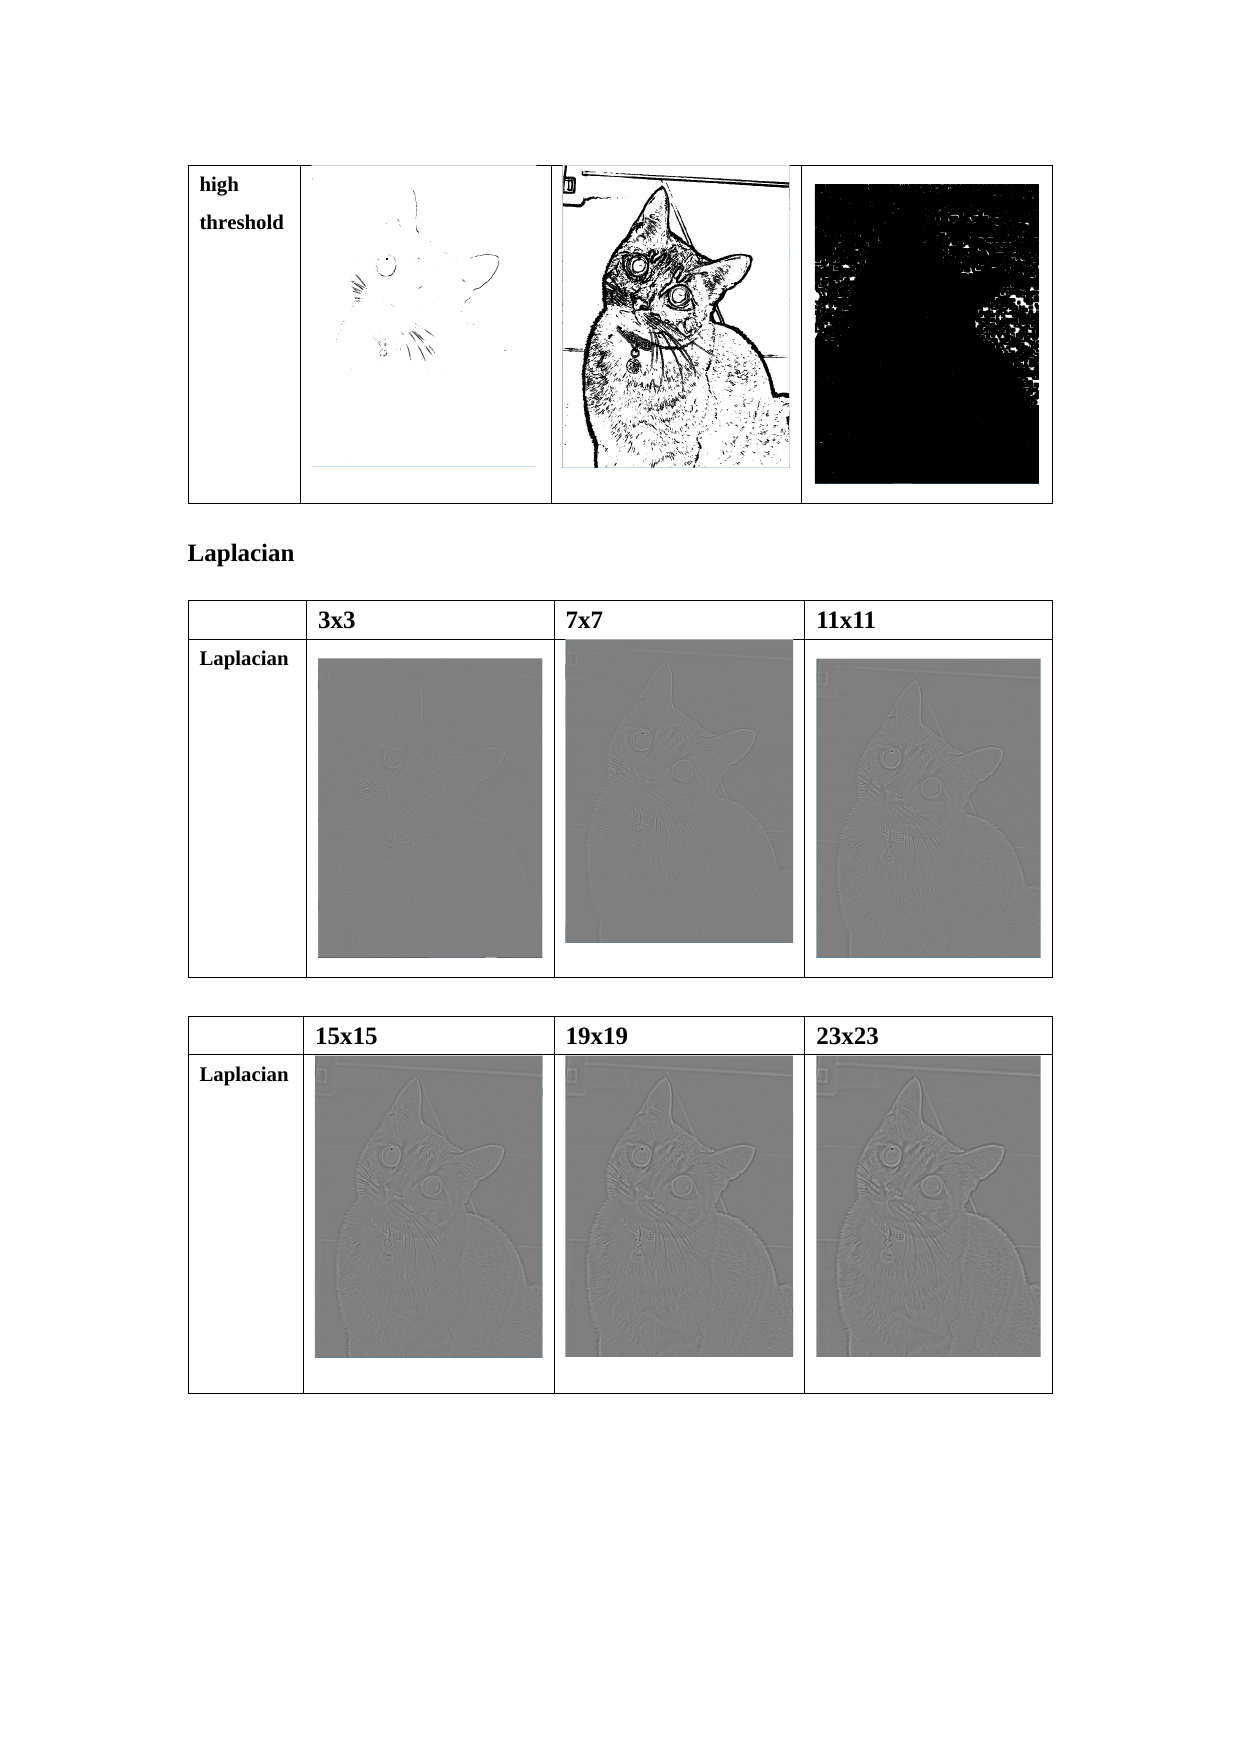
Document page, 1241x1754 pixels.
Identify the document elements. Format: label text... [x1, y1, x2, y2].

table_cell [802, 166, 1052, 503]
picture [314, 1055, 543, 1358]
picture [816, 1055, 1041, 1357]
table_cell [555, 640, 804, 977]
table_header 3x3 [307, 601, 554, 638]
picture [562, 165, 790, 468]
picture [814, 184, 1039, 484]
table_cell Laplacian [189, 1055, 303, 1393]
picture [311, 165, 537, 467]
table_header [189, 1017, 303, 1054]
table_header [189, 601, 306, 638]
table_cell [307, 640, 554, 977]
table_header 11x11 [805, 601, 1052, 638]
table_cell Laplacian [189, 640, 306, 977]
picture [318, 658, 543, 958]
table_cell [805, 640, 1052, 977]
table_cell [301, 166, 551, 503]
table_cell [552, 166, 801, 503]
table_cell [555, 1055, 804, 1393]
table_header 15x15 [304, 1017, 554, 1054]
table_cell [304, 1055, 554, 1393]
table_header 23x23 [805, 1017, 1052, 1054]
picture [565, 639, 794, 943]
table_header 19x19 [555, 1017, 804, 1054]
picture [816, 658, 1041, 958]
text Laplacian [187, 533, 1053, 571]
table_cell high threshold [189, 166, 300, 503]
table_header 7x7 [555, 601, 804, 638]
picture [565, 1055, 794, 1357]
table_cell [805, 1055, 1052, 1393]
